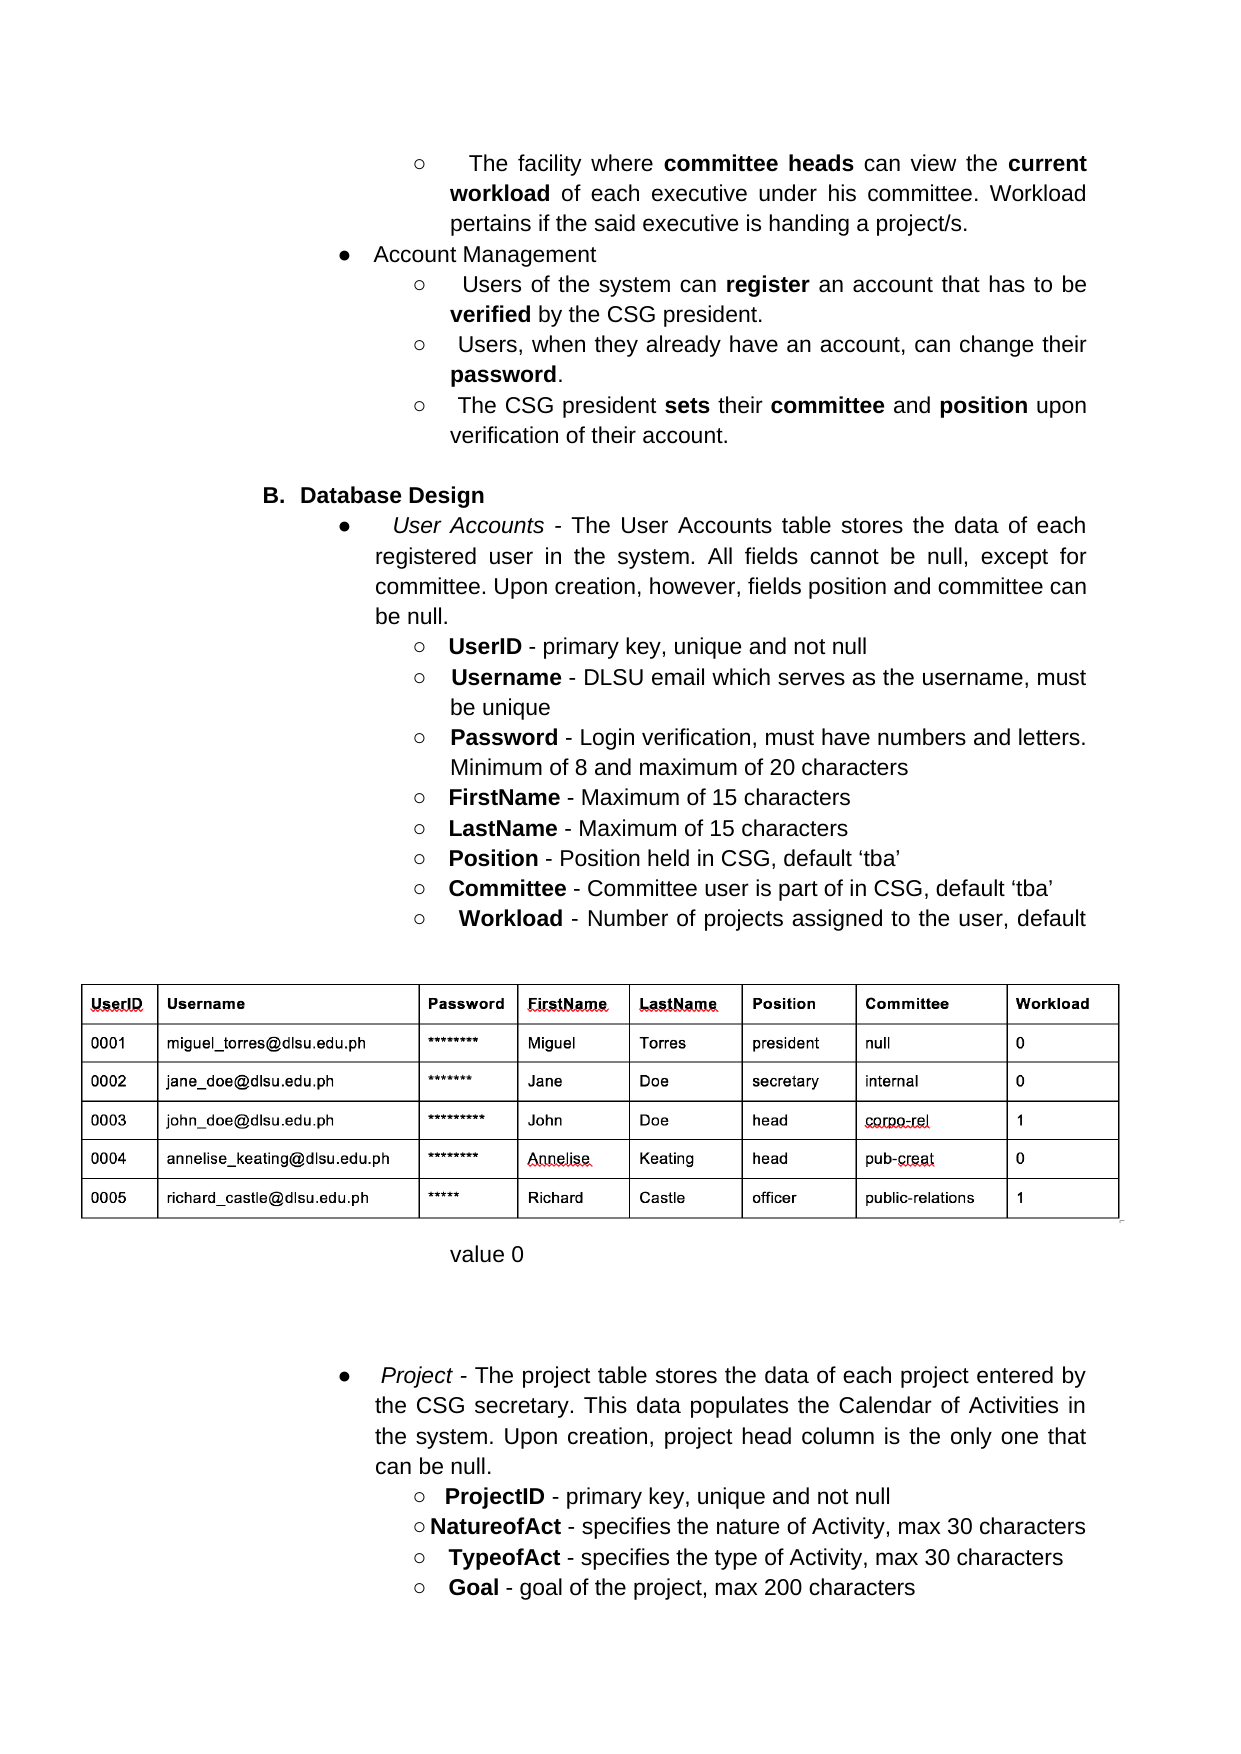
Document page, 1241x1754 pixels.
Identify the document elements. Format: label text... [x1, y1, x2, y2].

text ○ Password - Login verification, must have numbers and letters. Minimum of 8 and maximum of 20 characters [412, 724, 1087, 781]
text ○ TypeofAct - specifies the type of Activity, max 30 characters [412, 1543, 1087, 1570]
text ○ The CSG president sets their committee and position upon verification of their account. [412, 392, 1087, 448]
text ○ Workload - Number of projects assigned to the user, default value 0 [412, 905, 1087, 979]
text ○ ProjectID - primary key, unique and not null [412, 1483, 1087, 1509]
text ● Project - The project table stores the data of each project entered by the CSG secretary. This data populates the Calendar of Activities in the system. Upon creation, project head column is the only one that can be null. [337, 1362, 1087, 1479]
text ○ Workload - Number of projects assigned to the user, default value 0 [412, 1223, 1087, 1268]
text ○ FirstName - Maximum of 15 characters [412, 784, 1087, 811]
text ○ Goal - goal of the project, max 200 characters [412, 1574, 1087, 1600]
text ○ NatureofAct - specifies the nature of Activity, max 30 characters [412, 1513, 1087, 1539]
text ● User Accounts - The User Accounts table stores the data of each registered user in the system. All fields cannot be null, except for committee. Upon creation, however, fields position and committee can be null. [337, 512, 1087, 629]
text ○ Users of the system can register an account that has to be verified by the CSG president. [412, 271, 1087, 327]
text ● Account Management [337, 241, 1087, 267]
text B. Database Design [262, 482, 1087, 509]
text ○ The facility where committee heads can view the current workload of each executive under his committee. Workload pertains if the said executive is handing a project/s. [412, 150, 1087, 237]
text ○ Committee - Committee user is part of in CSG, default ‘tba’ [412, 875, 1087, 901]
text ○ Users, when they already have an account, can change their password. [412, 331, 1087, 388]
text ○ LastName - Maximum of 15 characters [412, 814, 1087, 841]
text ○ UserID - primary key, unique and not null [412, 633, 1087, 660]
text ○ Position - Position held in CSG, default ‘tba’ [412, 845, 1087, 871]
picture [75, 979, 1125, 1223]
text ○ Username - DLSU email which serves as the username, must be unique [412, 663, 1087, 720]
